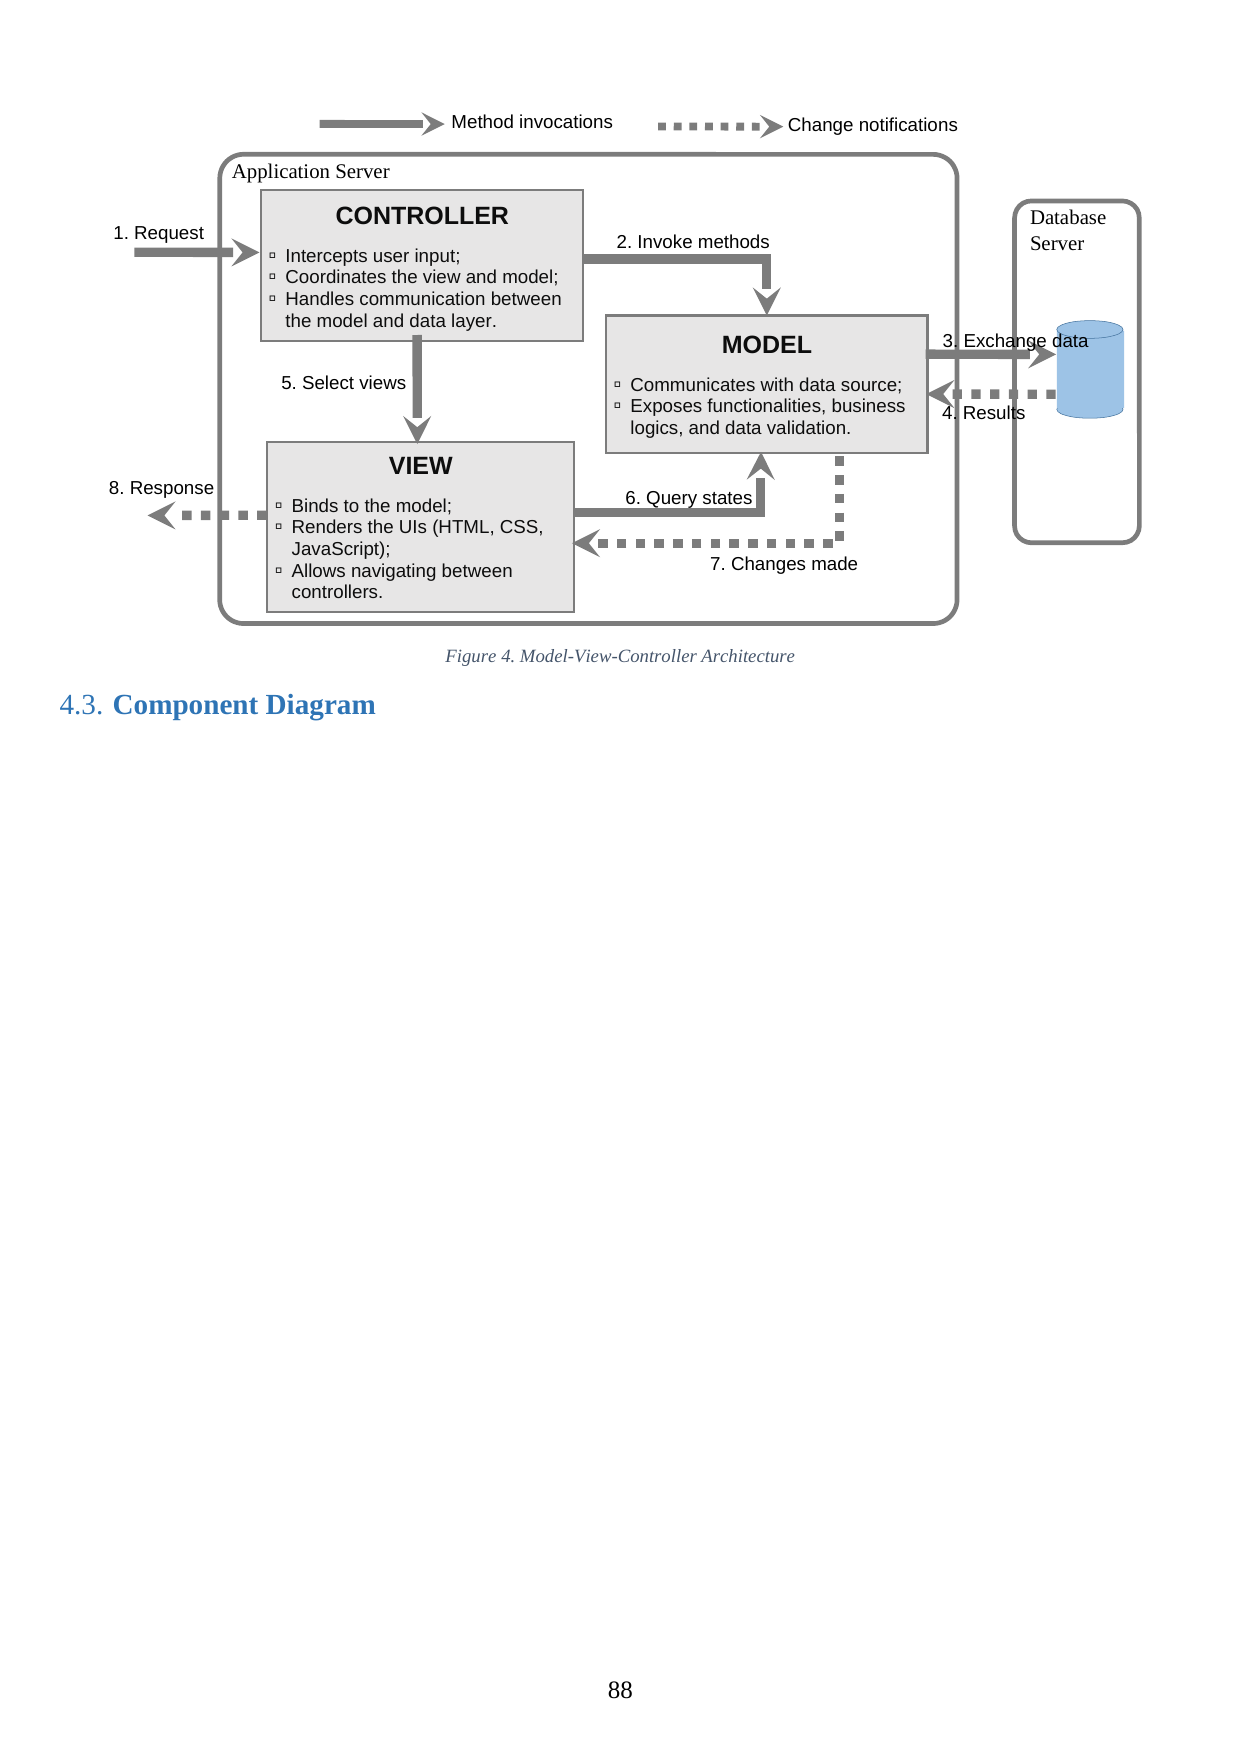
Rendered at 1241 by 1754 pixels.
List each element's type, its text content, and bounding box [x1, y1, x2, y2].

subtitle Component Diagram [103, 687, 1146, 721]
